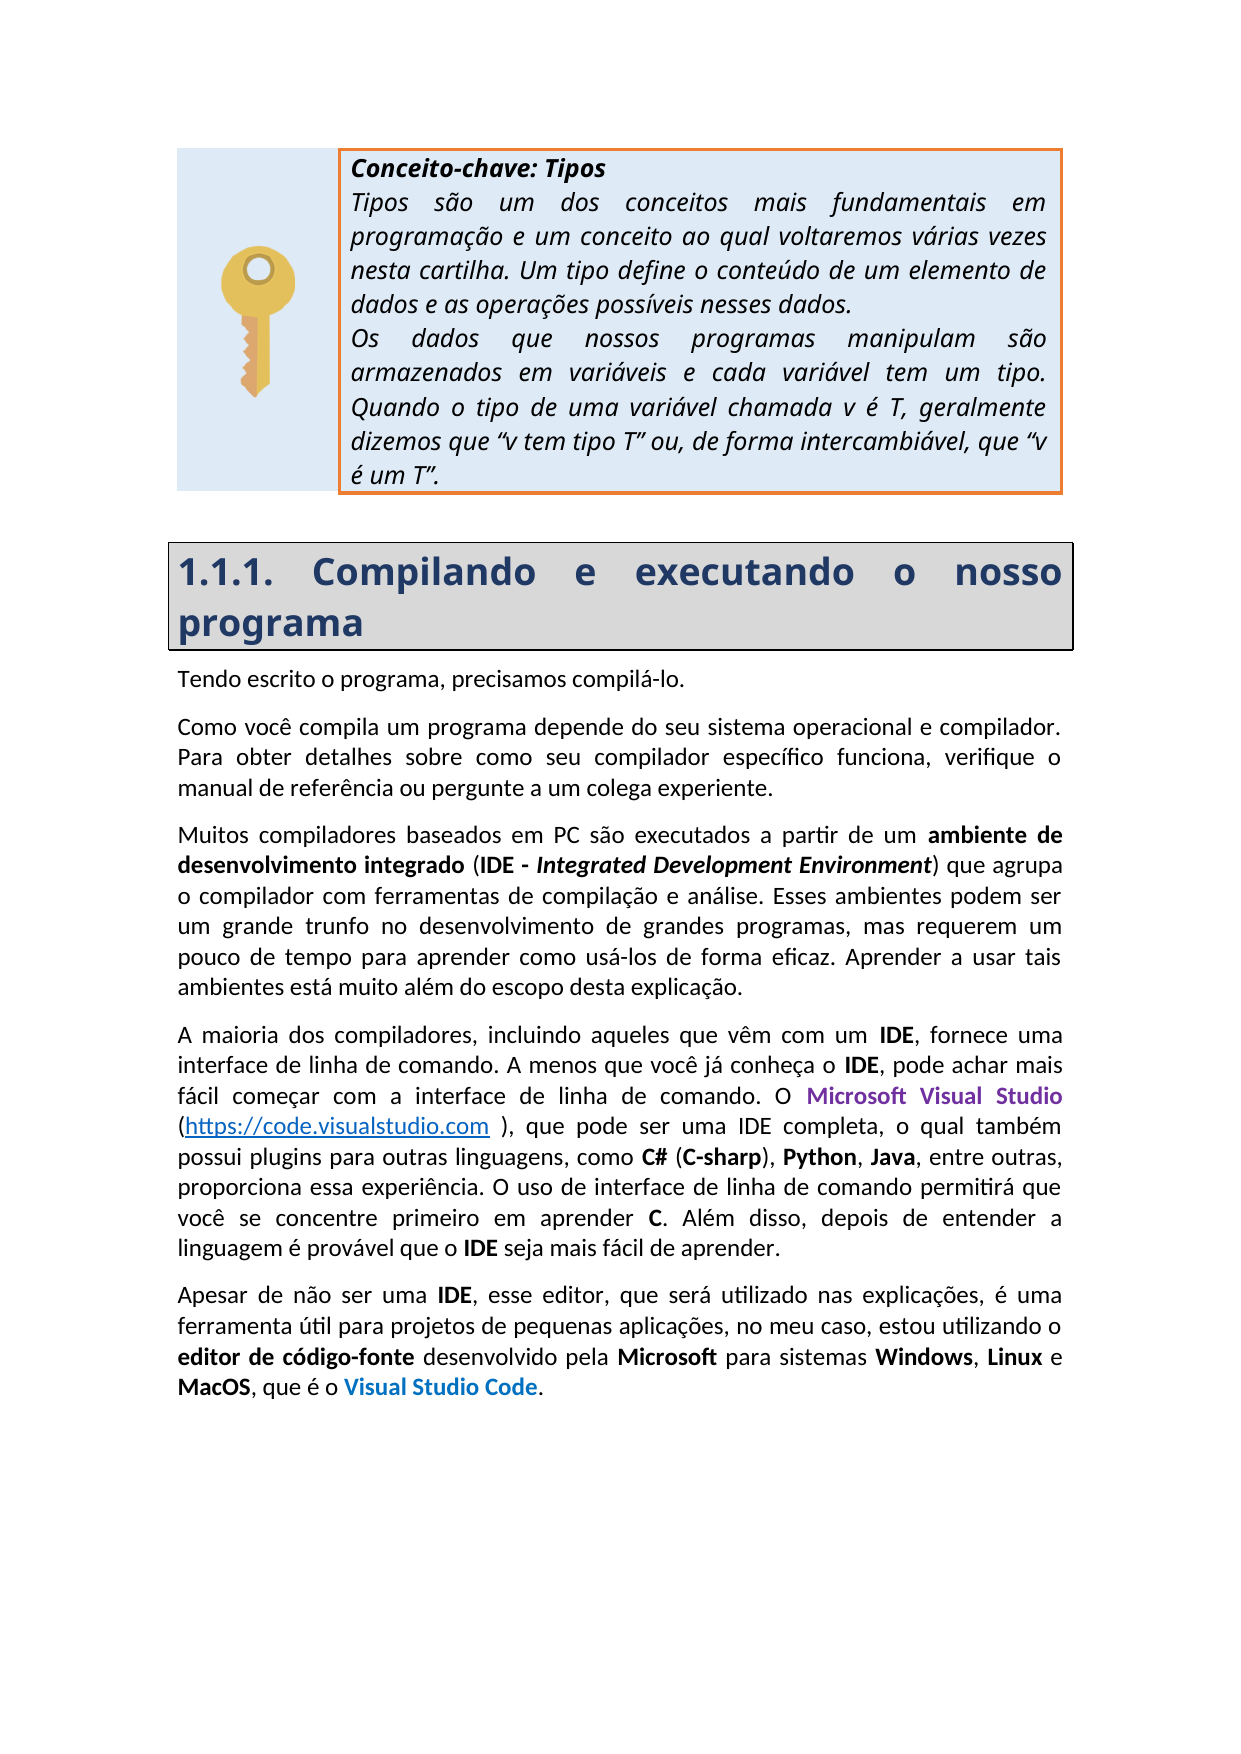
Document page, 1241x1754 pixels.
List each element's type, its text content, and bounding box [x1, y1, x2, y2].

table_header Conceito-chave: Tipos Tipos são um dos conceitos mais fundamentais em programação e um conceito ao qual voltaremos várias vezes nesta cartilha. Um tipo define o conteúdo de um elemento de dados e as operações possíveis nesses dados. Os dados que nossos programas manipulam são armazenados em variáveis e cada variável tem um tipo. Quando o tipo de uma variável chamada v é T, geralmente dizemos que “v tem tipo T” ou, de forma intercambiável, que “v é um T”. [341, 151, 1060, 491]
text Tendo escrito o programa, precisamos compilá-lo. [177, 663, 1063, 694]
text Apesar de não ser uma IDE, esse editor, que será utilizado nas explicações, é uma ferramenta útil para projetos de pequenas aplicações, no meu caso, estou utilizando o editor de código-fonte desenvolvido pela Microsoft para sistemas Windows, Linux e MacOS, que é o Visual Studio Code. [177, 1279, 1063, 1402]
text Como você compila um programa depende do seu sistema operacional e compilador. Para obter detalhes sobre como seu compilador específico funciona, verifique o manual de referência ou pergunte a um colega experiente. [177, 711, 1063, 802]
text A maioria dos compiladores, incluindo aqueles que vêm com um IDE, fornece uma interface de linha de comando. A menos que você já conheça o IDE, pode achar mais fácil começar com a interface de linha de comando. O Microsoft Visual Studio (https://code.visualstudio.com ), que pode ser uma IDE completa, o qual também possui plugins para outras linguagens, como C# (C-sharp), Python, Java, entre outras, proporciona essa experiência. O uso de interface de linha de comando permitirá que você se concentre primeiro em aprender C. Além disso, depois de entender a linguagem é provável que o IDE seja mais fácil de aprender. [177, 1019, 1063, 1263]
picture [220, 244, 296, 398]
text Muitos compiladores baseados em PC são executados a partir de um ambiente de desenvolvimento integrado (IDE - Integrated Development Environment) que agrupa o compilador com ferramentas de compilação e análise. Esses ambientes podem ser um grande trunfo no desenvolvimento de grandes programas, mas requerem um pouco de tempo para aprender como usá-los de forma eficaz. Aprender a usar tais ambientes está muito além do escopo desta explicação. [177, 819, 1063, 1002]
subtitle 1.1.1. Compilando e executando o nosso programa [169, 543, 1072, 649]
table_header [177, 148, 338, 491]
